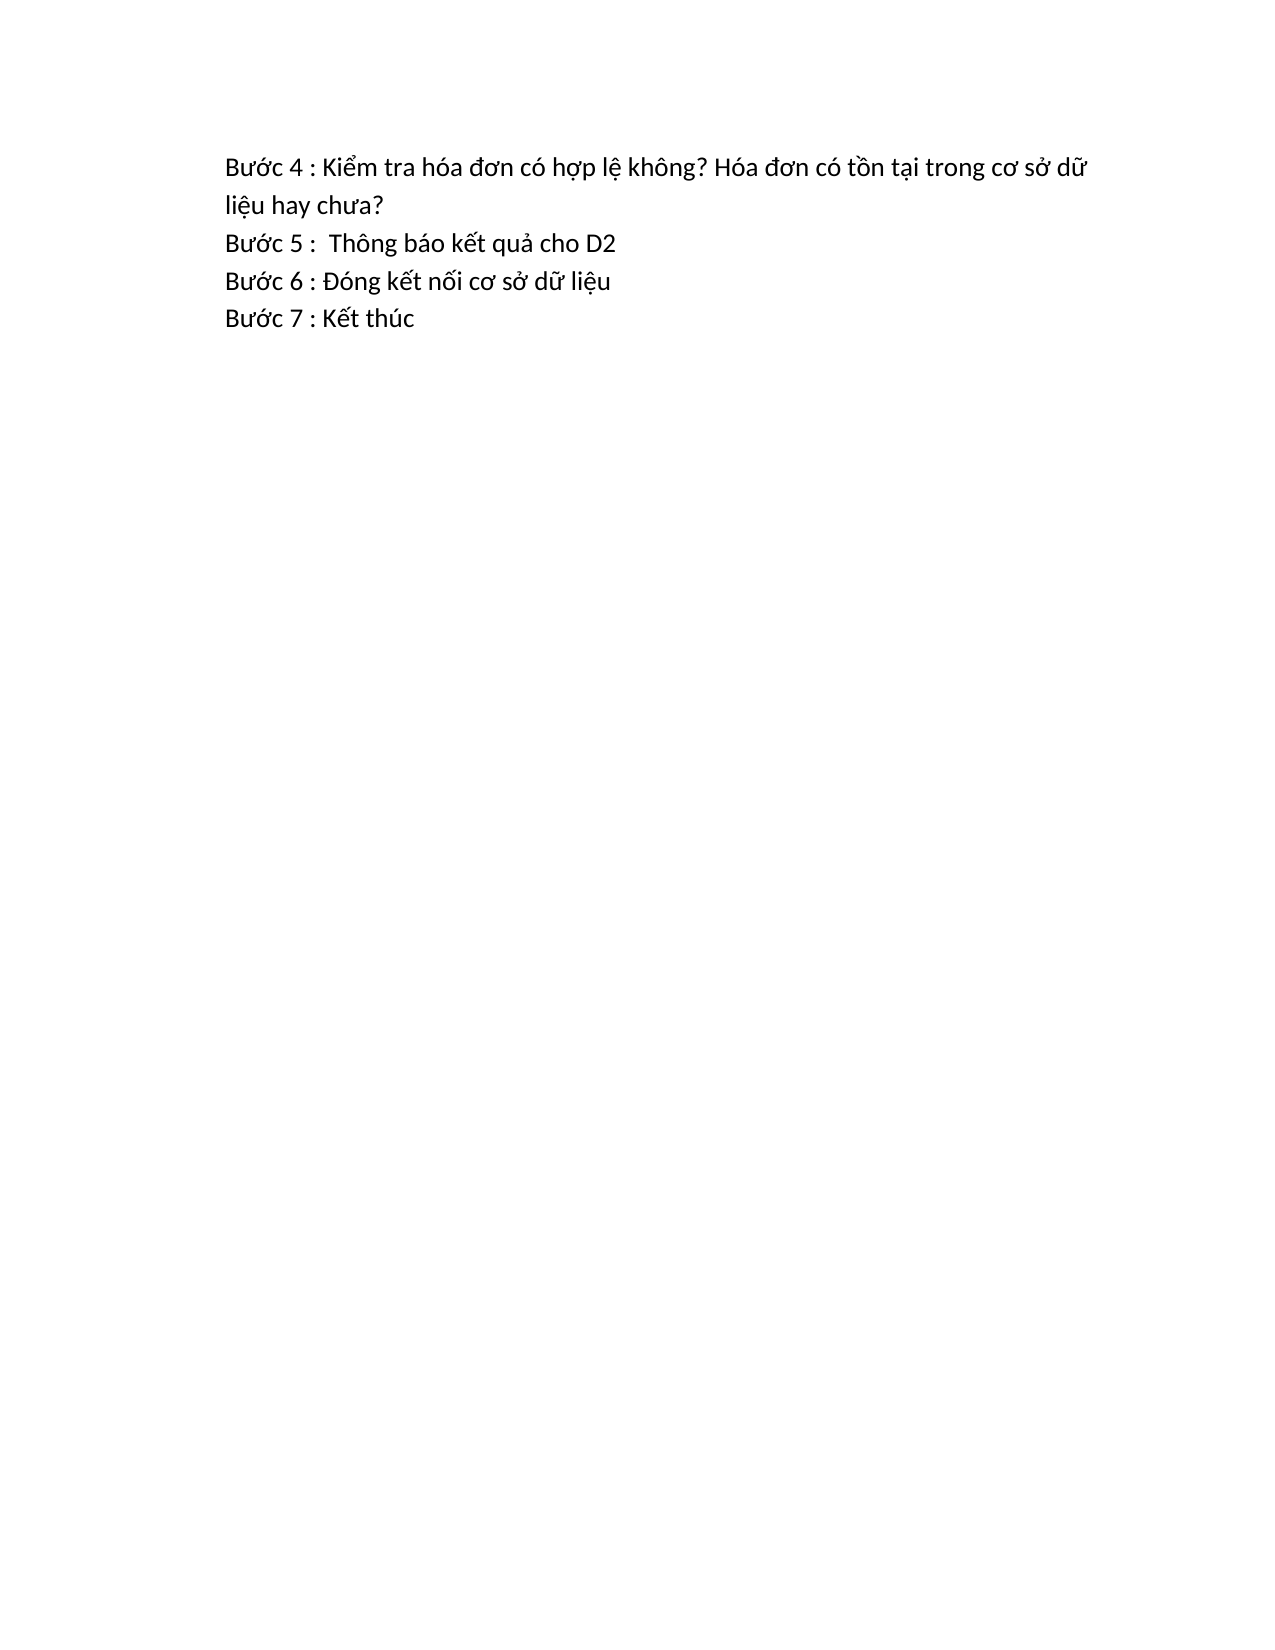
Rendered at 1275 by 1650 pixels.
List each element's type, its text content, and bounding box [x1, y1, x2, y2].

list Bước 5 : Thông báo kết quả cho D2 [225, 226, 1125, 259]
list Bước 6 : Đóng kết nối cơ sở dữ liệu [225, 264, 1125, 297]
list Bước 7 : Kết thúc [225, 302, 1125, 335]
list Bước 4 : Kiểm tra hóa đơn có hợp lệ không? Hóa đơn có tồn tại trong cơ sở dữ liệu hay chưa? [225, 150, 1125, 221]
